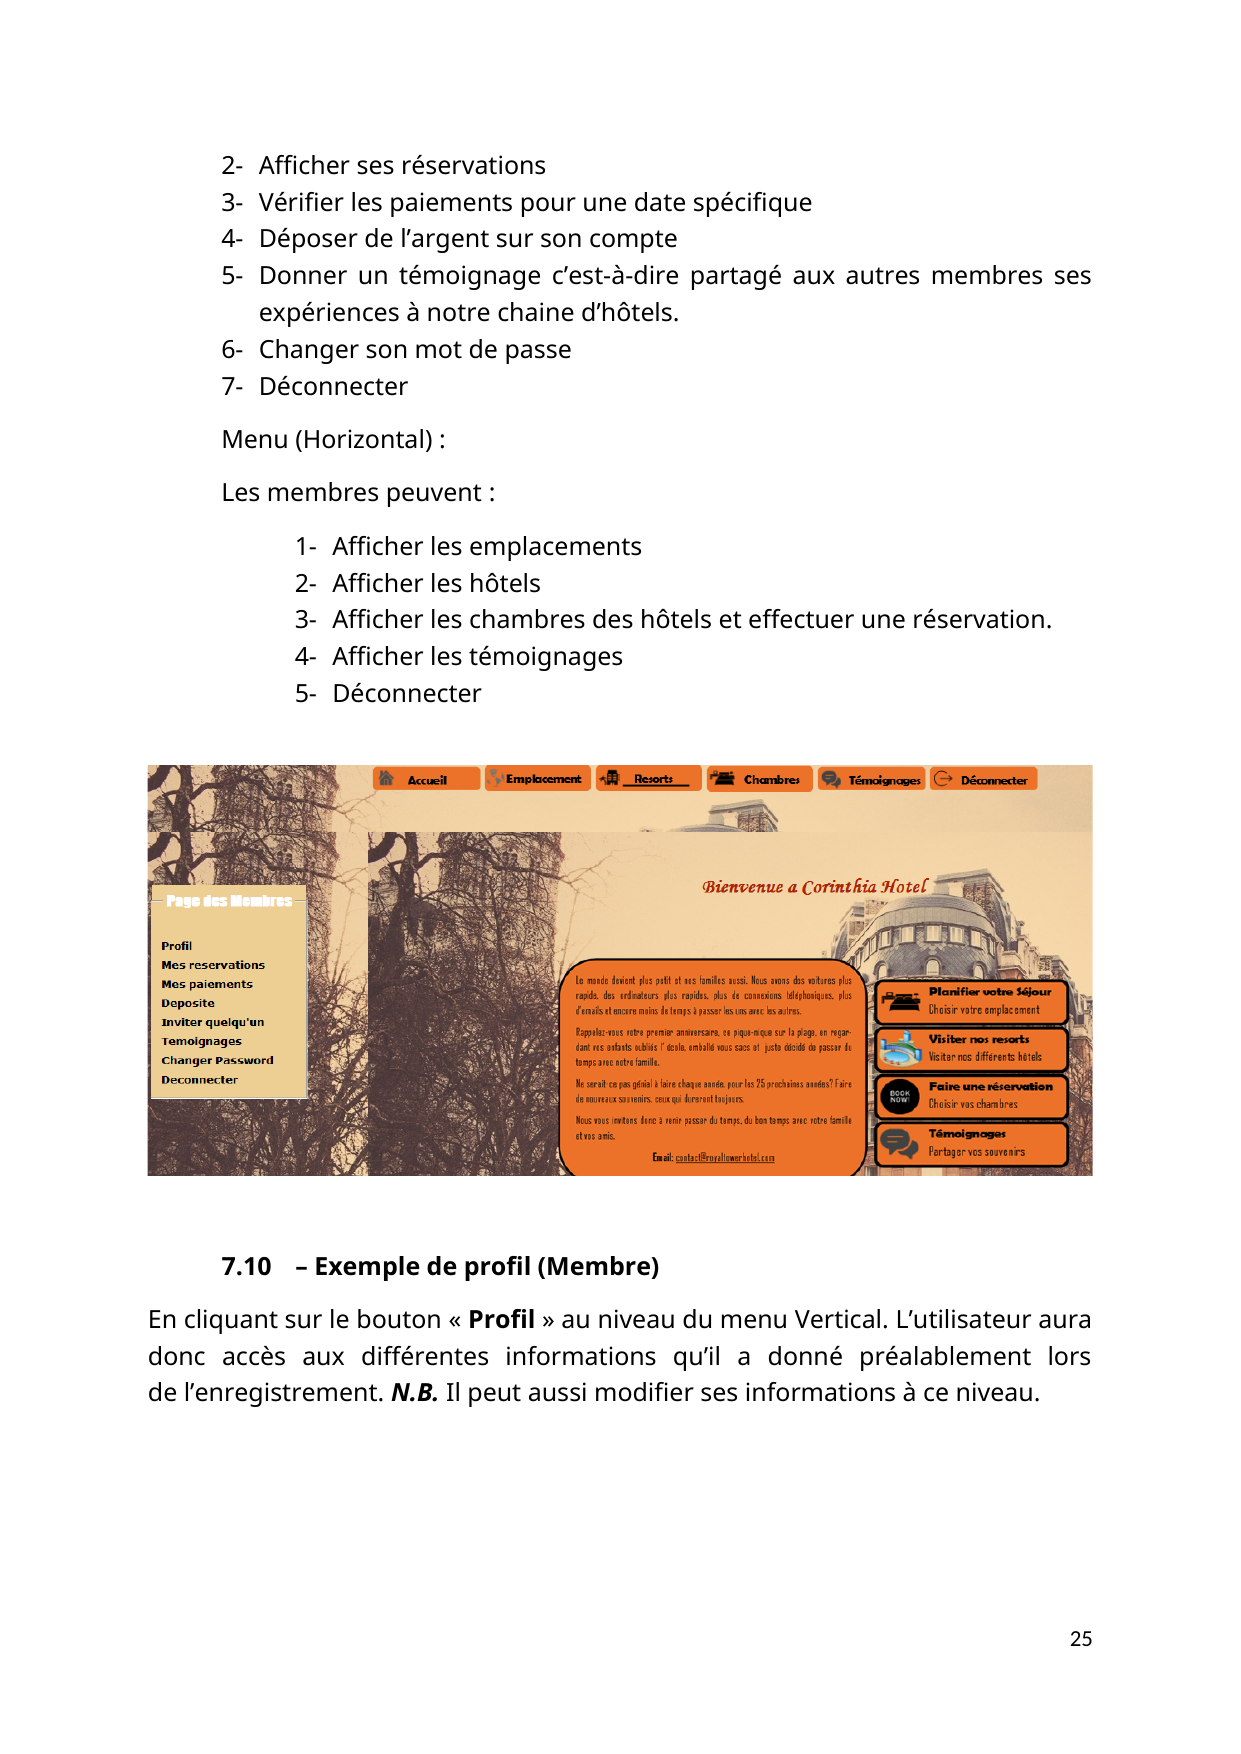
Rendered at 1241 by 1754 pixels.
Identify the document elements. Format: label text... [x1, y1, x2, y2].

list Changer son mot de passe [221, 331, 1093, 366]
list Déposer de l’argent sur son compte [221, 221, 1093, 255]
list – Exemple de profil (Membre) [221, 1248, 1093, 1282]
list Afficher les emplacements [294, 528, 1093, 563]
picture [147, 765, 1093, 1176]
list Afficher ses réservations [221, 148, 1093, 182]
text En cliquant sur le bouton « Profil » au niveau du menu Vertical. L’utilisateur aura donc accès aux différentes informations qu’il a donné préalablement lors de l’enregistrement. N.B. Il peut aussi modifier ses informations à ce niveau. [148, 1302, 1093, 1409]
list Vérifier les paiements pour une date spécifique [221, 184, 1093, 218]
list Déconnecter [221, 368, 1093, 402]
list Afficher les chambres des hôtels et effectuer une réservation. [294, 602, 1093, 636]
list Afficher les hôtels [294, 565, 1093, 599]
list Donner un témoignage c’est-à-dire partagé aux autres membres ses expériences à notre chaine d’hôtels. [221, 258, 1093, 329]
text Les membres peuvent : [221, 475, 1093, 509]
list Déconnecter [294, 676, 1093, 710]
text Menu (Horizontal) : [221, 422, 1093, 456]
list Afficher les témoignages [294, 639, 1093, 673]
